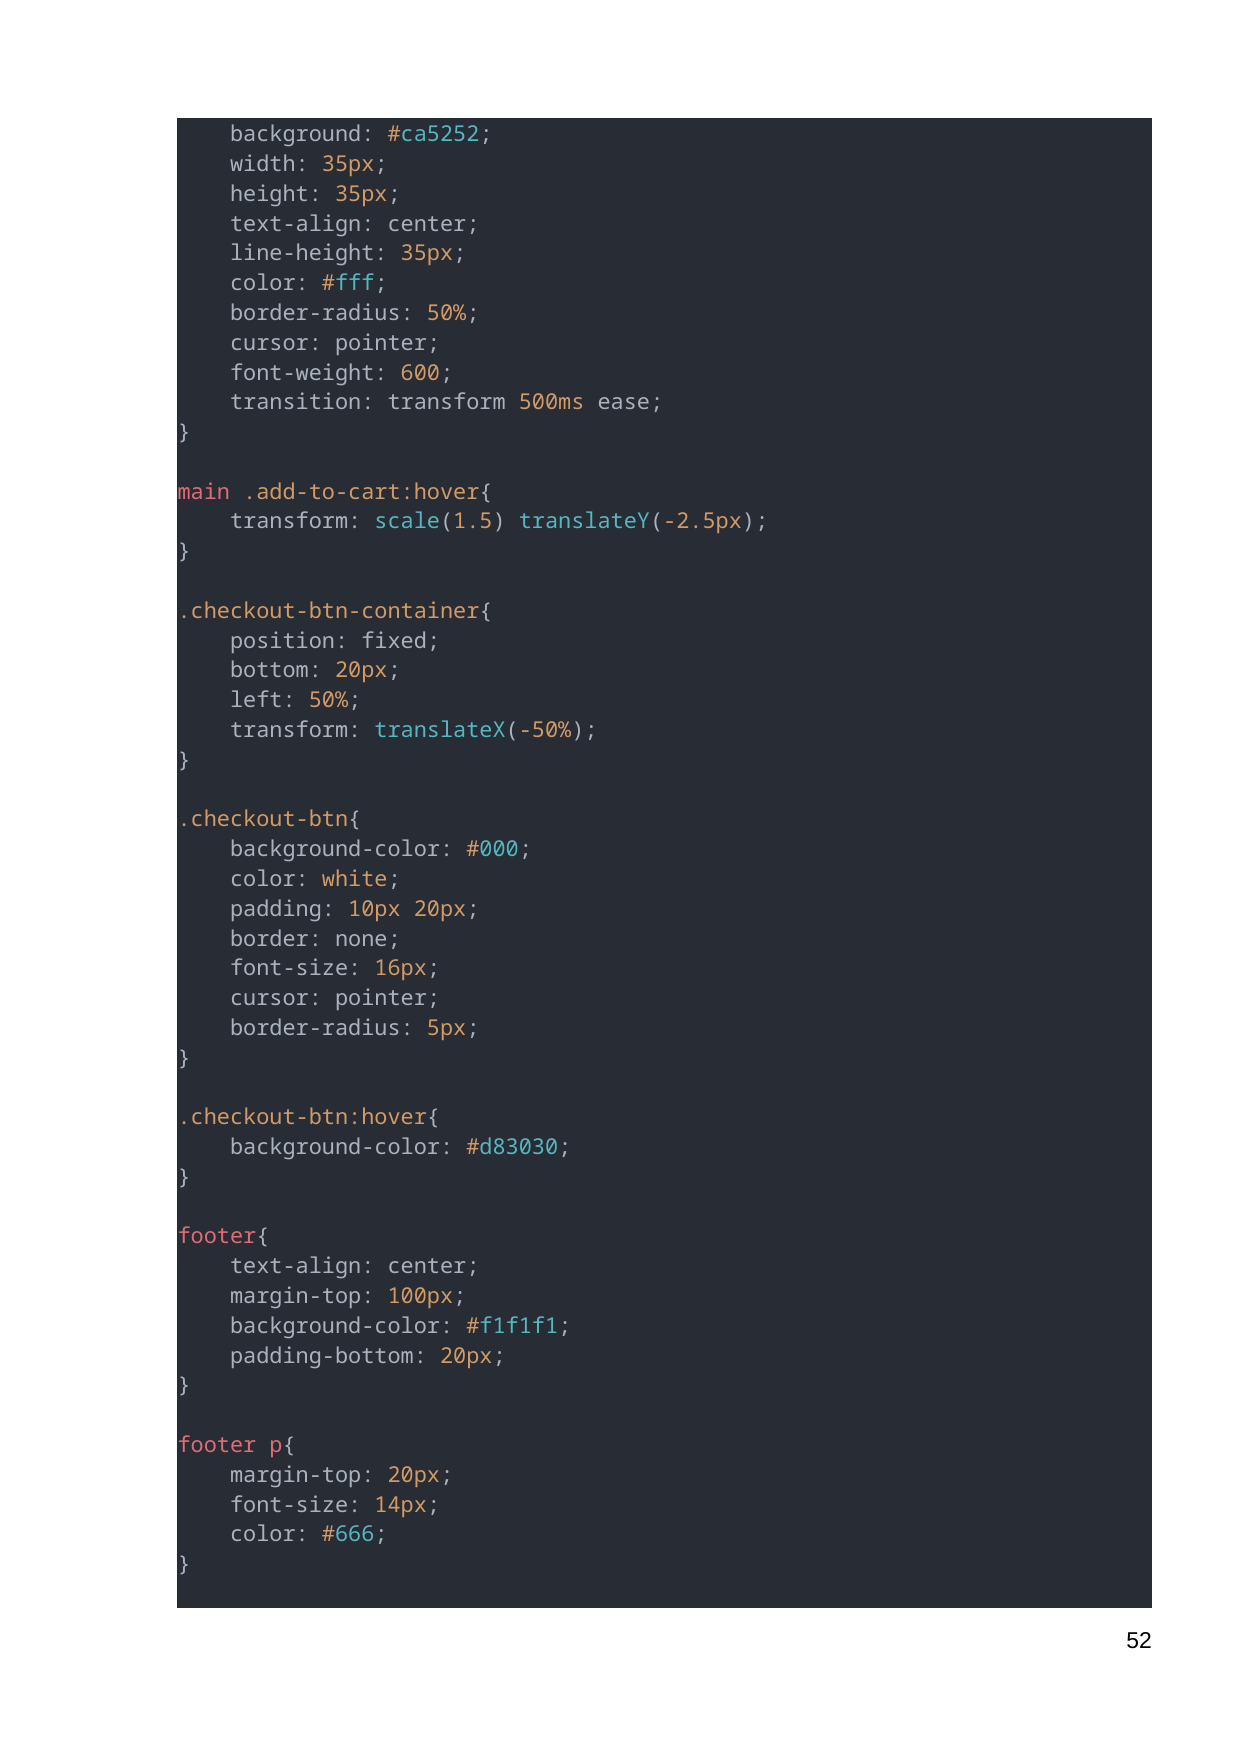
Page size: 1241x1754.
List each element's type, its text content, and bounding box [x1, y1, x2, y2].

text color: #666; [177, 1518, 1152, 1548]
text cursor: pointer; [177, 982, 1152, 1012]
text color: #fff; [177, 267, 1152, 297]
text main .add-to-cart:hover{ [177, 476, 1152, 505]
text } [177, 1042, 1152, 1071]
text transition: transform 500ms ease; [177, 386, 1152, 416]
text footer p{ [177, 1429, 1152, 1459]
text background-color: #d83030; [177, 1131, 1152, 1161]
text padding-bottom: 20px; [177, 1339, 1152, 1369]
text width: 35px; [177, 148, 1152, 178]
text } [177, 416, 1152, 446]
text line-height: 35px; [177, 237, 1152, 267]
text } [177, 535, 1152, 565]
text background: #ca5252; [177, 118, 1152, 148]
text margin-top: 100px; [177, 1280, 1152, 1310]
text margin-top: 20px; [177, 1459, 1152, 1488]
text padding: 10px 20px; [177, 893, 1152, 922]
text .checkout-btn-container{ [177, 595, 1152, 624]
text cursor: pointer; [177, 327, 1152, 356]
text transform: translateX(-50%); [177, 714, 1152, 744]
text position: fixed; [177, 624, 1152, 654]
text border-radius: 5px; [177, 1012, 1152, 1042]
text font-size: 16px; [177, 952, 1152, 982]
text border-radius: 50%; [177, 297, 1152, 327]
text background-color: #000; [177, 833, 1152, 863]
text } [177, 1548, 1152, 1578]
text } [177, 1161, 1152, 1191]
text transform: scale(1.5) translateY(-2.5px); [177, 505, 1152, 535]
text bottom: 20px; [177, 654, 1152, 684]
text footer{ [177, 1220, 1152, 1250]
text background-color: #f1f1f1; [177, 1310, 1152, 1339]
text .checkout-btn:hover{ [177, 1101, 1152, 1131]
text color: white; [177, 863, 1152, 893]
text font-weight: 600; [177, 356, 1152, 386]
text left: 50%; [177, 684, 1152, 714]
text text-align: center; [177, 207, 1152, 237]
text font-size: 14px; [177, 1488, 1152, 1518]
text text-align: center; [177, 1250, 1152, 1280]
text border: none; [177, 922, 1152, 952]
text } [177, 744, 1152, 773]
text .checkout-btn{ [177, 803, 1152, 833]
text } [177, 1369, 1152, 1399]
text height: 35px; [177, 178, 1152, 207]
